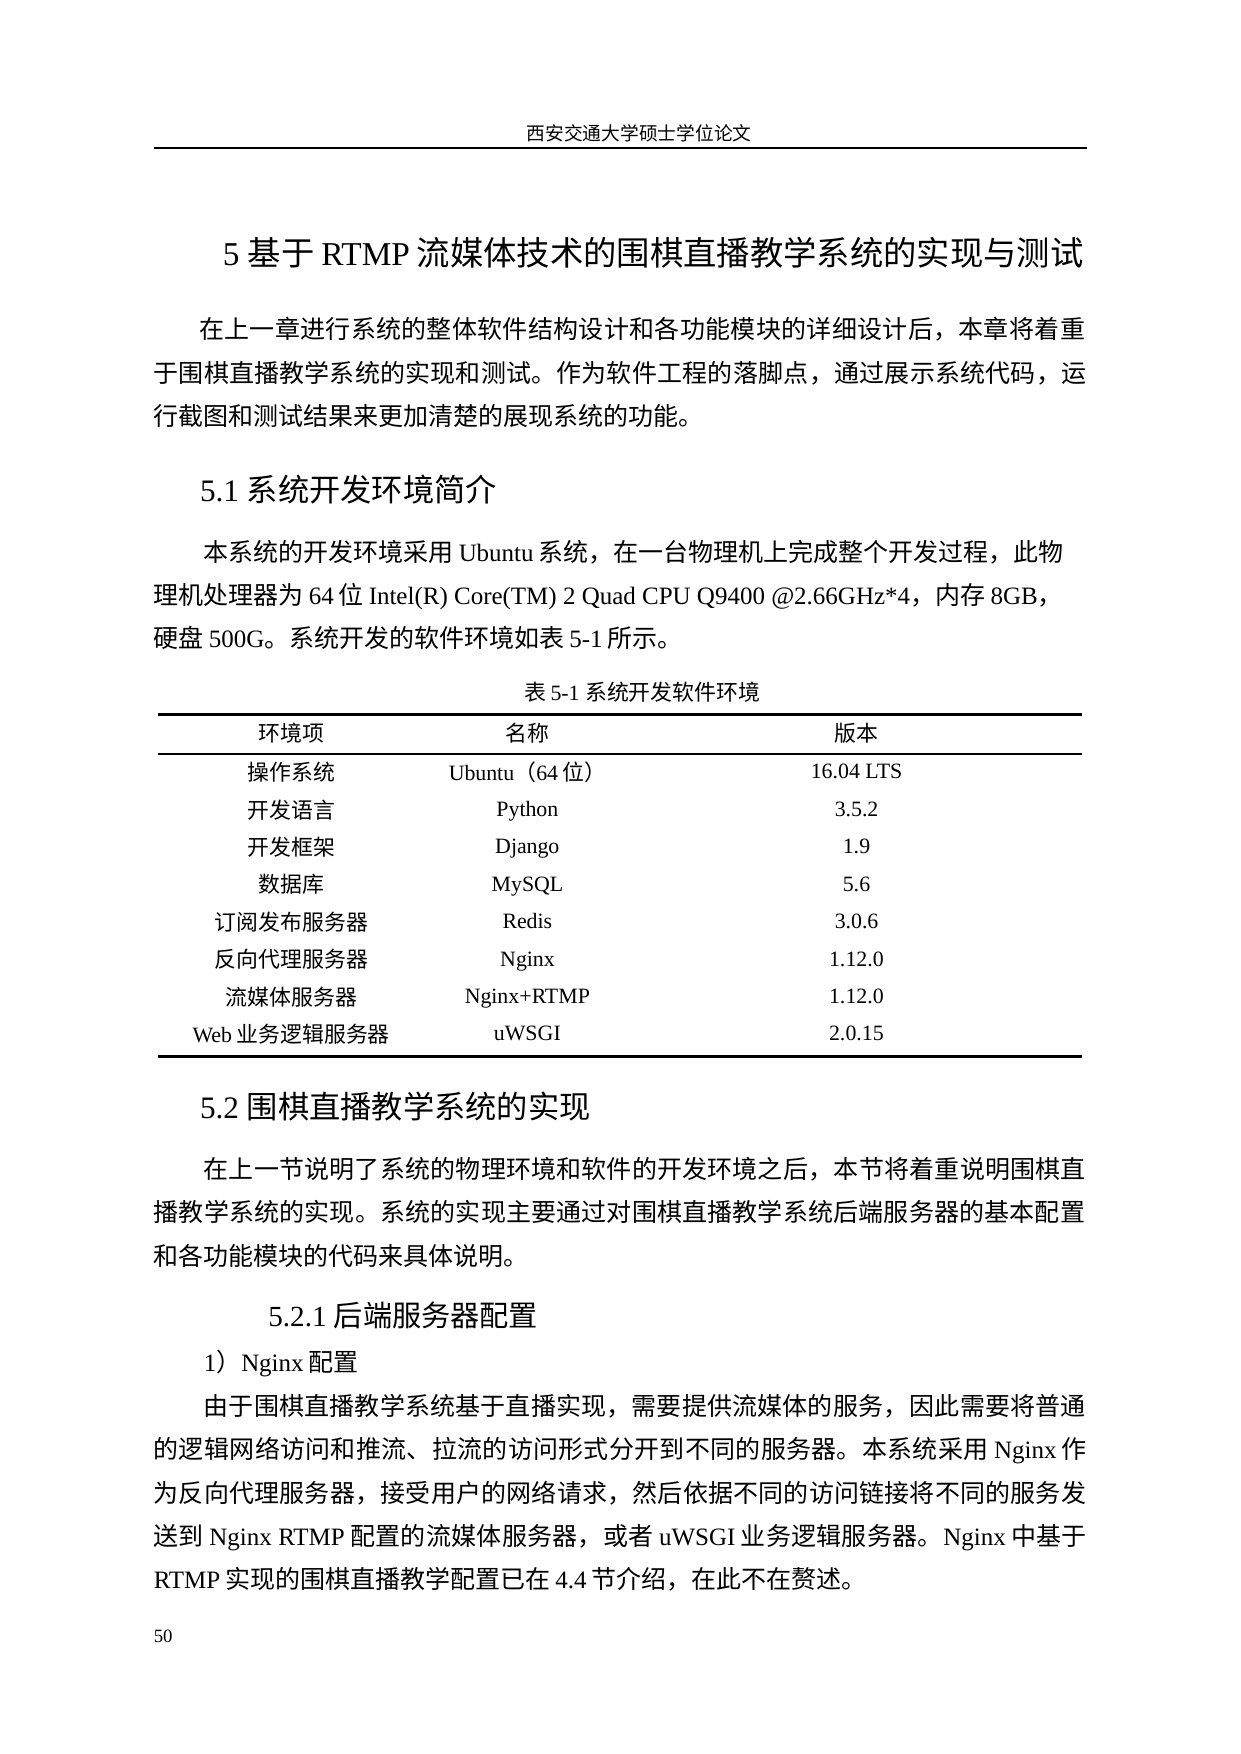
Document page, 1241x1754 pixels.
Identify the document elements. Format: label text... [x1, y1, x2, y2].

subtitle 系统开发环境简介 [200, 465, 1087, 511]
table_cell 操作系统 [158, 755, 424, 793]
table_header 名称 [424, 716, 631, 753]
text 1）Nginx配置 [153, 1343, 1087, 1379]
table_cell 订阅发布服务器 [158, 905, 424, 942]
text 在上一节说明了系统的物理环境和软件的开发环境之后，本节将着重说明围棋直播教学系统的实现。系统的实现主要通过对围棋直播教学系统后端服务器的基本配置和各功能模块的代码来具体说明。 [153, 1149, 1087, 1272]
text 在上一章进行系统的整体软件结构设计和各功能模块的详细设计后，本章将着重于围棋直播教学系统的实现和测试。作为软件工程的落脚点，通过展示系统代码，运行截图和测试结果来更加清楚的展现系统的功能。 [153, 310, 1087, 433]
table_cell 开发语言 [158, 793, 424, 830]
table_cell Nginx+RTMP [424, 980, 631, 1017]
table_cell 3.0.6 [631, 905, 1082, 942]
subtitle 围棋直播教学系统的实现 [200, 1083, 1087, 1128]
table_header 环境项 [158, 716, 424, 753]
subtitle 后端服务器配置 [268, 1292, 1087, 1334]
table_cell 1.12.0 [631, 942, 1082, 980]
table_cell uWSGI [424, 1017, 631, 1054]
table_cell Web业务逻辑服务器 [158, 1017, 424, 1054]
table_cell 5.6 [631, 868, 1082, 905]
table_cell Redis [424, 905, 631, 942]
table_cell Nginx [424, 942, 631, 980]
text 本系统的开发环境采用Ubuntu系统，在一台物理机上完成整个开发过程，此物理机处理器为64位Intel(R) Core(TM) 2 Quad CPU Q9400 @2.66GHz*4，内存8GB，硬盘500G。系统开发的软件环境如表5-1所示。 [153, 532, 1087, 655]
table_cell 16.04 LTS [631, 755, 1082, 793]
table_cell MySQL [424, 868, 631, 905]
table_cell Ubuntu（64位） [424, 755, 631, 793]
table_cell 数据库 [158, 868, 424, 905]
text 由于围棋直播教学系统基于直播实现，需要提供流媒体的服务，因此需要将普通的逻辑网络访问和推流、拉流的访问形式分开到不同的服务器。本系统采用Nginx作为反向代理服务器，接受用户的网络请求，然后依据不同的访问链接将不同的服务发送到Nginx RTMP配置的流媒体服务器，或者uWSGI业务逻辑服务器。Nginx中基于RTMP实现的围棋直播教学配置已在4.4节介绍，在此不在赘述。 [153, 1386, 1087, 1596]
table_cell 反向代理服务器 [158, 942, 424, 980]
table_cell Django [424, 830, 631, 867]
table_cell Python [424, 793, 631, 830]
table_cell 2.0.15 [631, 1017, 1082, 1054]
text 表5-1 系统开发软件环境 [153, 675, 1087, 706]
table_cell 1.9 [631, 830, 1082, 867]
table_cell 1.12.0 [631, 980, 1082, 1017]
table_header 版本 [631, 716, 1082, 753]
table_cell 3.5.2 [631, 793, 1082, 830]
table_cell 流媒体服务器 [158, 980, 424, 1017]
subtitle 基于RTMP流媒体技术的围棋直播教学系统的实现与测试 [219, 227, 1087, 275]
table_cell 开发框架 [158, 830, 424, 867]
